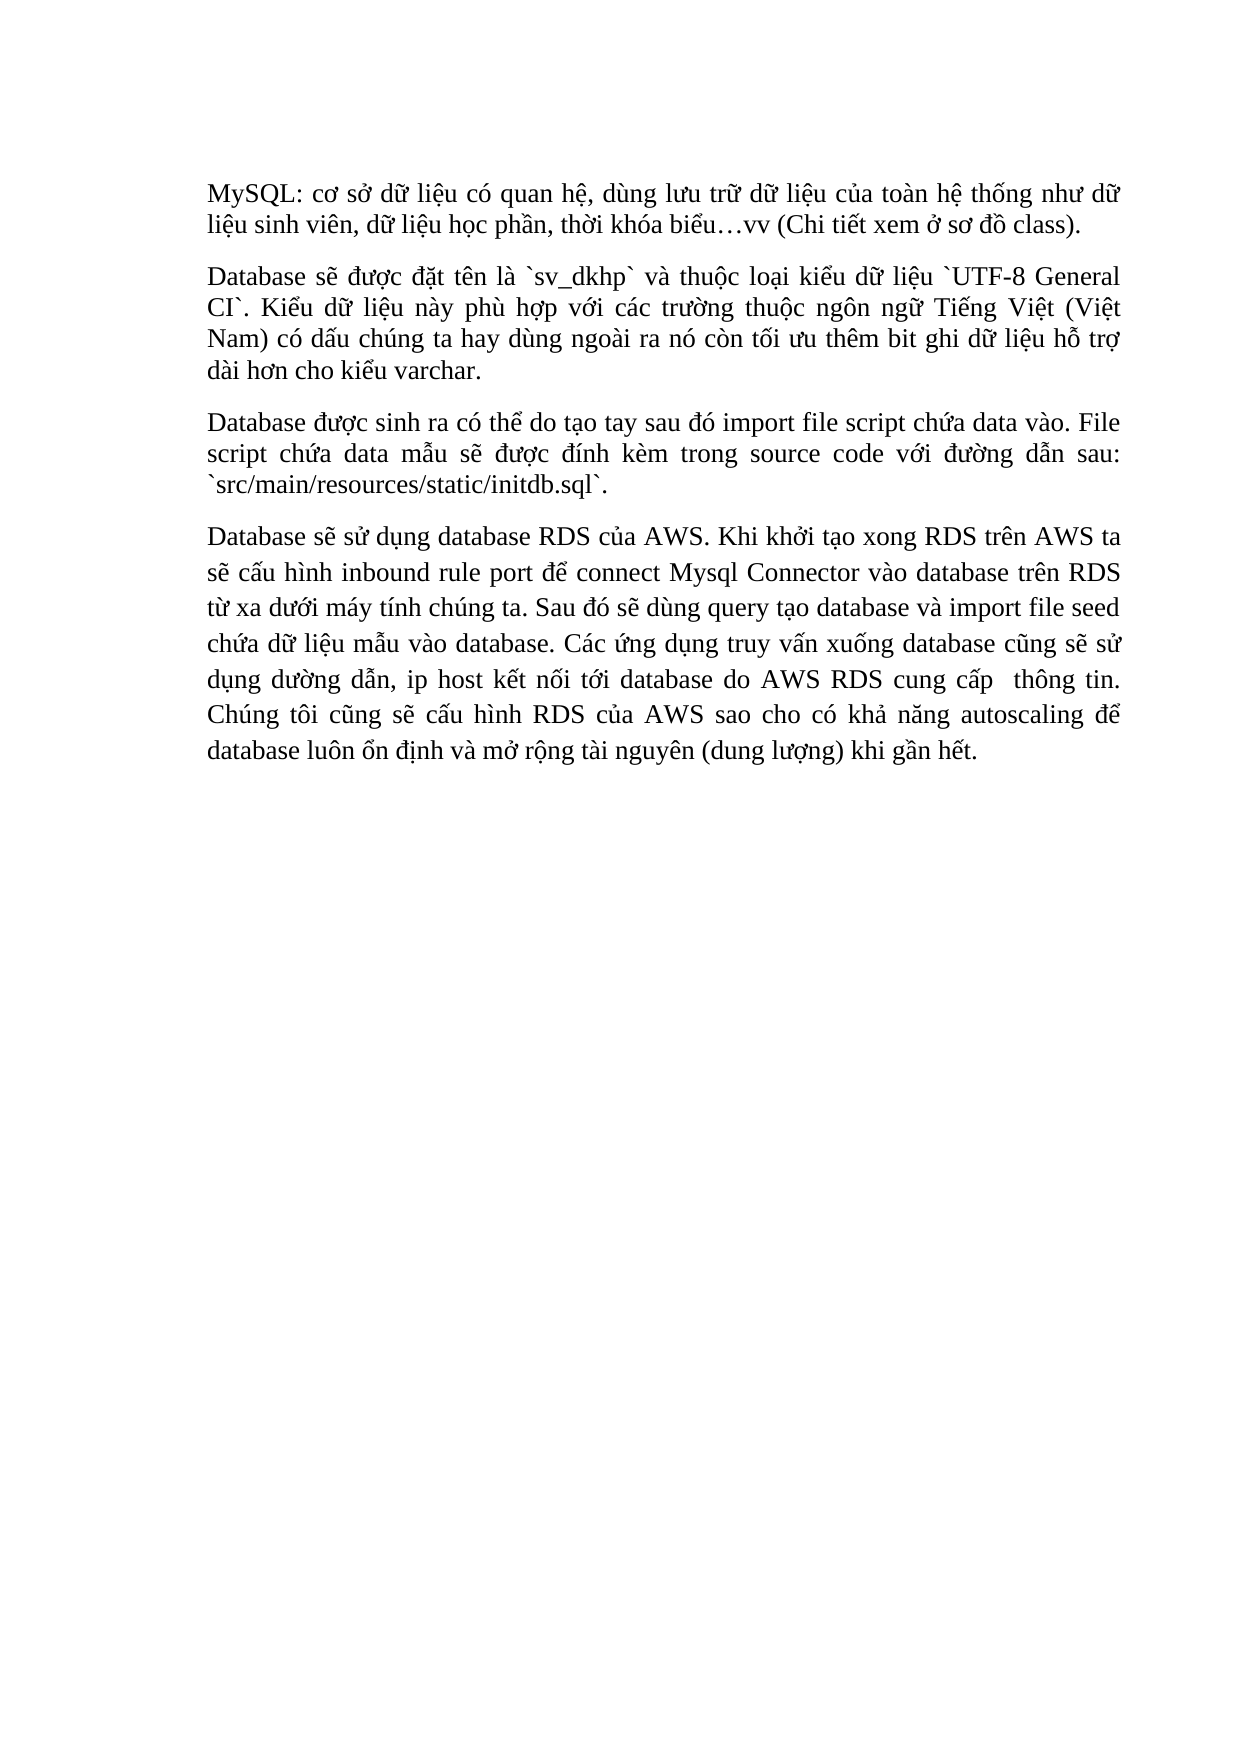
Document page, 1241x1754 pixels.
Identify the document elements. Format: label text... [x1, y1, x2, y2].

text Database được sinh ra có thể do tạo tay sau đó import file script chứa data vào. File script chứa data mẫu sẽ được đính kèm trong source code với đường dẫn sau: `src/main/resources/static/initdb.sql`. [207, 406, 1122, 499]
text MySQL: cơ sở dữ liệu có quan hệ, dùng lưu trữ dữ liệu của toàn hệ thống như dữ liệu sinh viên, dữ liệu học phần, thời khóa biểu…vv (Chi tiết xem ở sơ đồ class). [207, 177, 1122, 239]
text Database sẽ sử dụng database RDS của AWS. Khi khởi tạo xong RDS trên AWS ta sẽ cấu hình inbound rule port để connect Mysql Connector vào database trên RDS từ xa dưới máy tính chúng ta. Sau đó sẽ dùng query tạo database và import file seed chứa dữ liệu mẫu vào database. Các ứng dụng truy vấn xuống database cũng sẽ sử dụng dường dẫn, ip host kết nối tới database do AWS RDS cung cấp thông tin. Chúng tôi cũng sẽ cấu hình RDS của AWS sao cho có khả năng autoscaling để database luôn ổn định và mở rộng tài nguyên (dung lượng) khi gần hết. [207, 520, 1122, 766]
text Database sẽ được đặt tên là `sv_dkhp` và thuộc loại kiểu dữ liệu `UTF-8 General CI`. Kiểu dữ liệu này phù hợp với các trường thuộc ngôn ngữ Tiếng Việt (Việt Nam) có dấu chúng ta hay dùng ngoài ra nó còn tối ưu thêm bit ghi dữ liệu hỗ trợ dài hơn cho kiểu varchar. [207, 260, 1122, 385]
